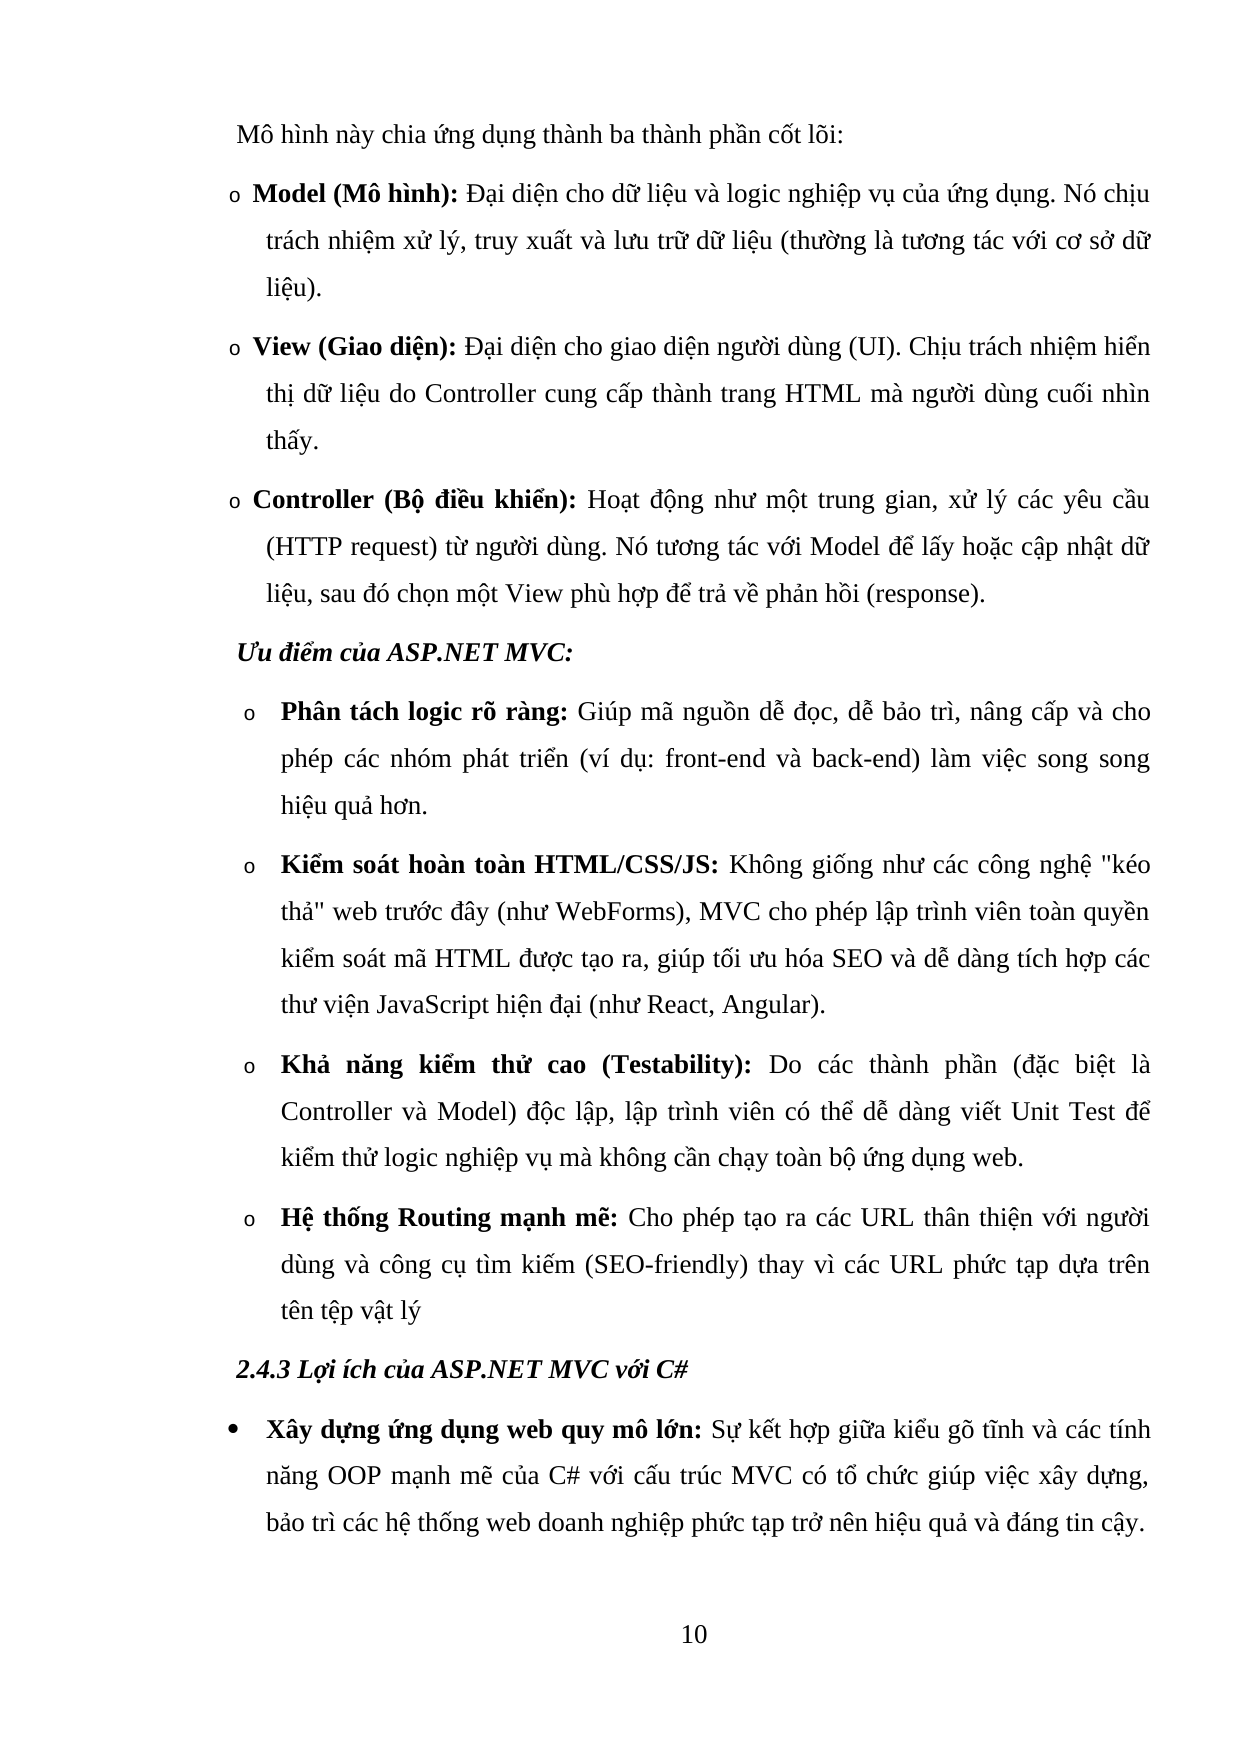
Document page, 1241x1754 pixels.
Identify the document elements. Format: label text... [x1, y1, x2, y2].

text Mô hình này chia ứng dụng thành ba thành phần cốt lõi: [177, 118, 1152, 149]
text Ưu điểm của ASP.NET MVC: [177, 636, 1152, 667]
list Kiểm soát hoàn toàn HTML/CSS/JS: Không giống như các công nghệ "kéo thả" web trước đây (như WebForms), MVC cho phép lập trình viên toàn quyền kiểm soát mã HTML được tạo ra, giúp tối ưu hóa SEO và dễ dàng tích hợp các thư viện JavaScript hiện đại (như React, Angular). [243, 848, 1152, 1020]
list Khả năng kiểm thử cao (Testability): Do các thành phần (đặc biệt là Controller và Model) độc lập, lập trình viên có thể dễ dàng viết Unit Test để kiểm thử logic nghiệp vụ mà không cần chạy toàn bộ ứng dụng web. [243, 1048, 1152, 1173]
list Hệ thống Routing mạnh mẽ: Cho phép tạo ra các URL thân thiện với người dùng và công cụ tìm kiếm (SEO-friendly) thay vì các URL phức tạp dựa trên tên tệp vật lý [243, 1201, 1152, 1326]
list Controller (Bộ điều khiển): Hoạt động như một trung gian, xử lý các yêu cầu (HTTP request) từ người dùng. Nó tương tác với Model để lấy hoặc cập nhật dữ liệu, sau đó chọn một View phù hợp để trả về phản hồi (response). [228, 483, 1152, 608]
list Xây dựng ứng dụng web quy mô lớn: Sự kết hợp giữa kiểu gõ tĩnh và các tính năng OOP mạnh mẽ của C# với cấu trúc MVC có tổ chức giúp việc xây dựng, bảo trì các hệ thống web doanh nghiệp phức tạp trở nên hiệu quả và đáng tin cậy. [228, 1413, 1152, 1537]
list View (Giao diện): Đại diện cho giao diện người dùng (UI). Chịu trách nhiệm hiển thị dữ liệu do Controller cung cấp thành trang HTML mà người dùng cuối nhìn thấy. [228, 330, 1152, 455]
list Model (Mô hình): Đại diện cho dữ liệu và logic nghiệp vụ của ứng dụng. Nó chịu trách nhiệm xử lý, truy xuất và lưu trữ dữ liệu (thường là tương tác với cơ sở dữ liệu). [228, 177, 1152, 302]
text 2.4.3 Lợi ích của ASP.NET MVC với C# [177, 1353, 1152, 1385]
list Phân tách logic rõ ràng: Giúp mã nguồn dễ đọc, dễ bảo trì, nâng cấp và cho phép các nhóm phát triển (ví dụ: front-end và back-end) làm việc song song hiệu quả hơn. [243, 695, 1152, 820]
